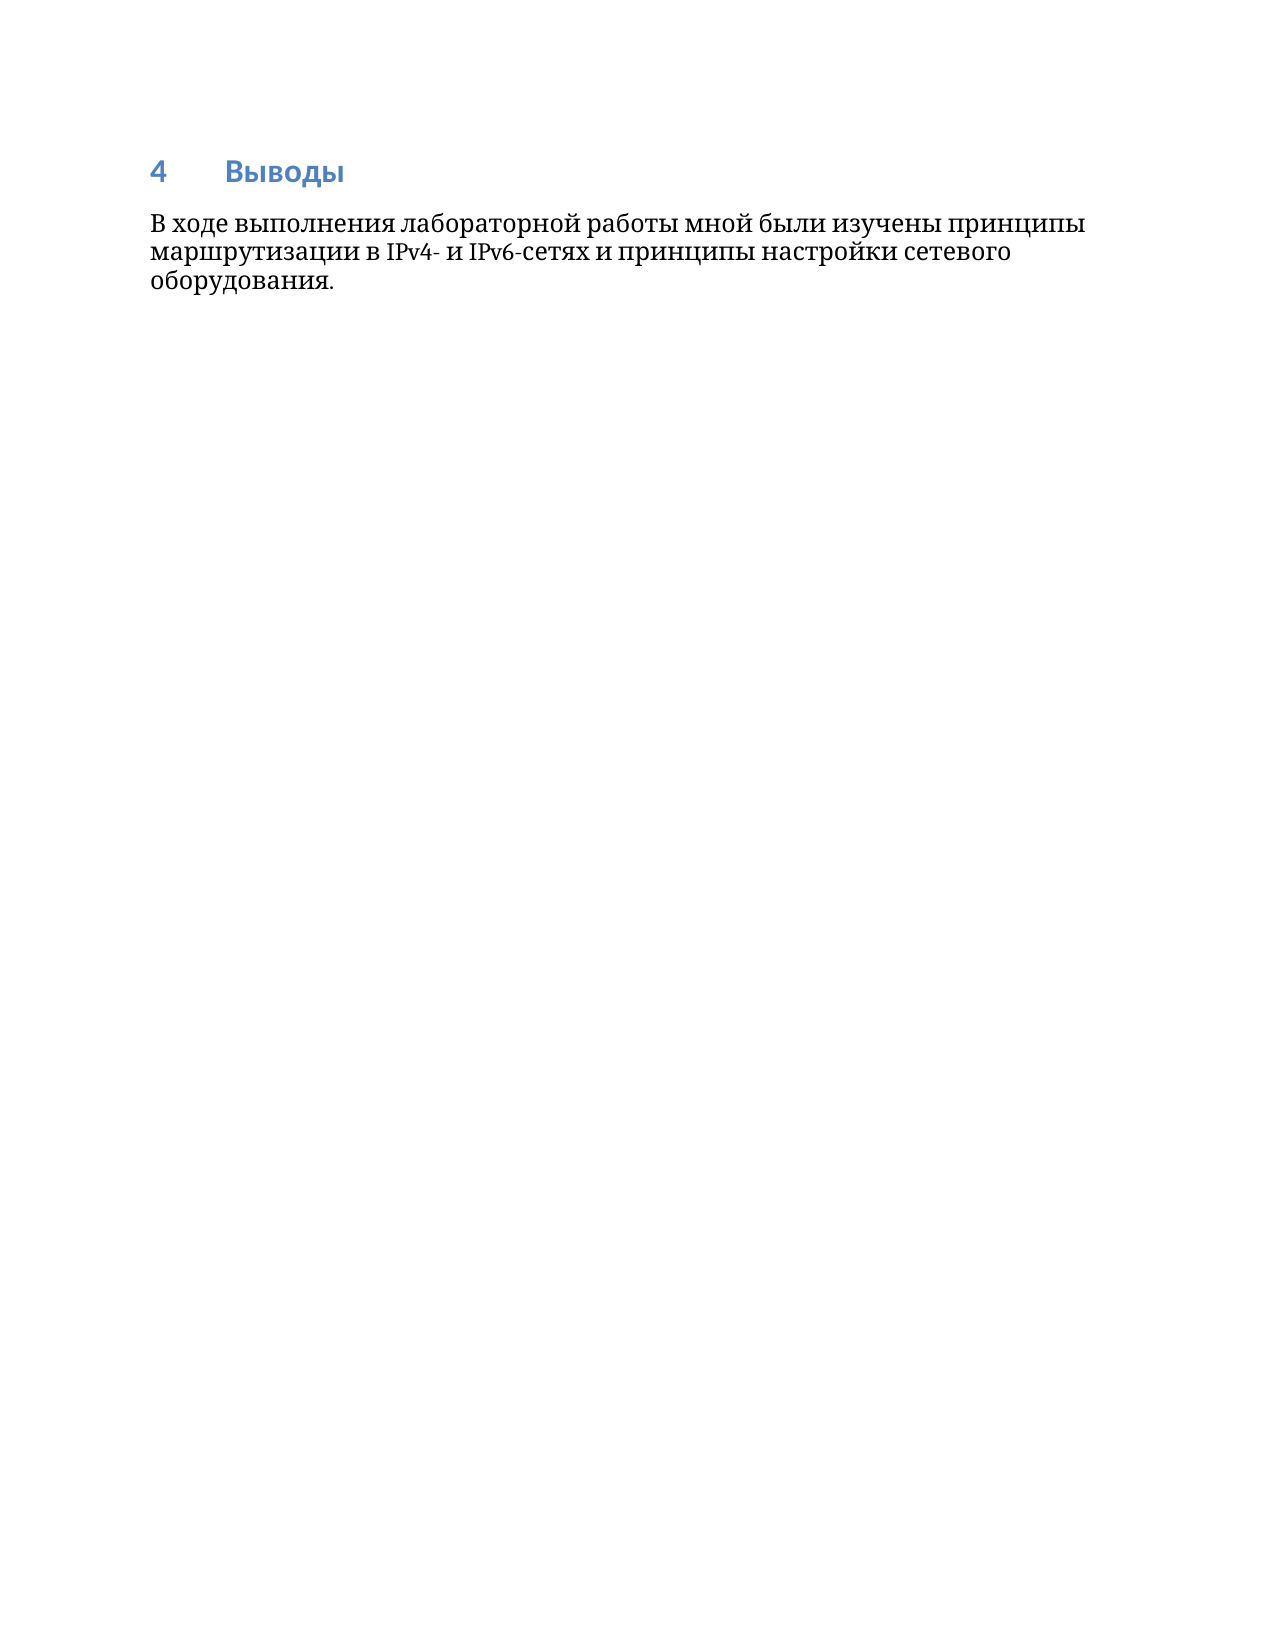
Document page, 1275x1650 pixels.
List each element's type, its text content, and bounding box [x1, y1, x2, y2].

text В ходе выполнения лабораторной работы мной были изучены принципы маршрутизации в IPv4- и IPv6-сетях и принципы настройки сетевого оборудования. [150, 209, 1125, 296]
subtitle 4 Выводы [150, 150, 1125, 191]
